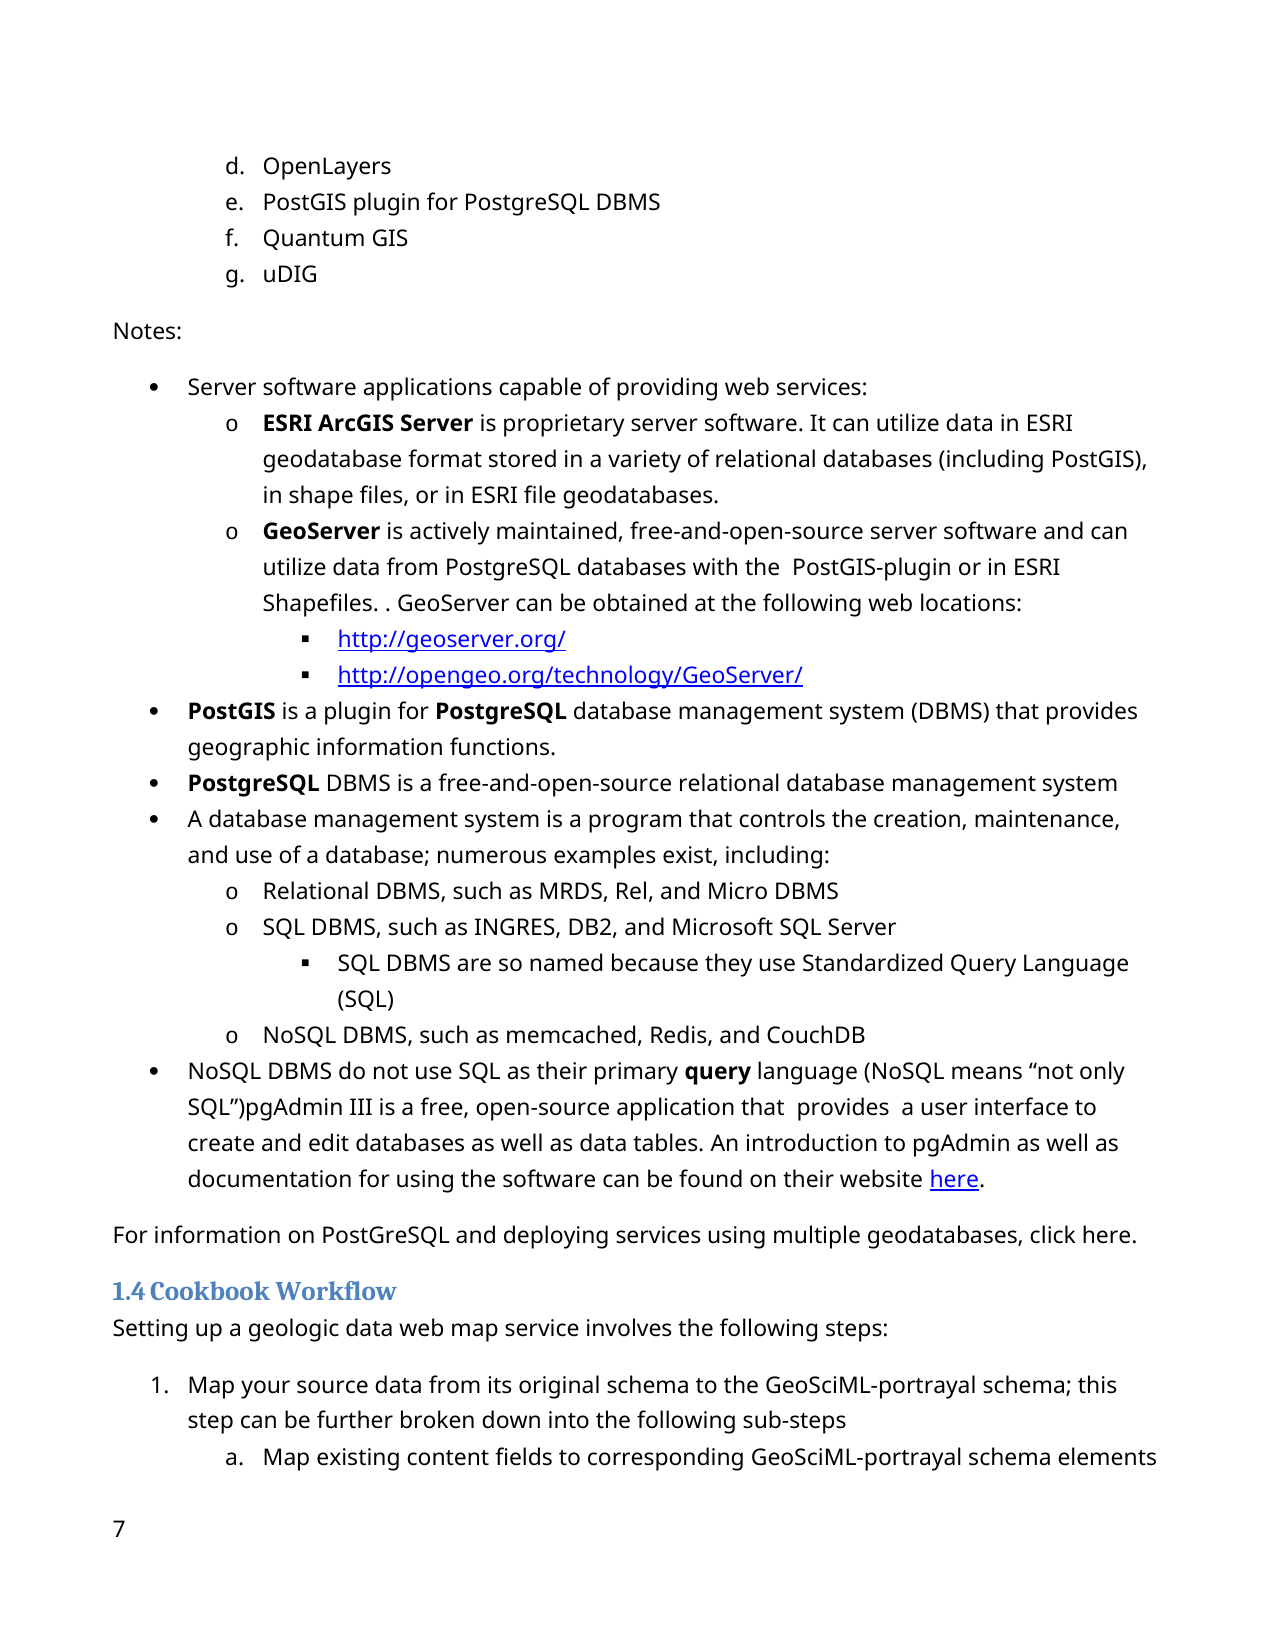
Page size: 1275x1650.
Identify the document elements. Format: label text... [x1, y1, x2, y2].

list PostGIS is a plugin for PostgreSQL database management system (DBMS) that provides geographic information functions. [150, 695, 1162, 762]
list Map existing content fields to corresponding GeoSciML-portrayal schema elements [225, 1440, 1162, 1472]
list NoSQL DBMS, such as memcached, Redis, and CouchDB [225, 1019, 1162, 1050]
list uDIG [225, 258, 1162, 289]
list A database management system is a program that controls the creation, maintenance, and use of a database; numerous examples exist, including: [150, 803, 1162, 870]
text For information on PostGreSQL and deploying services using multiple geodatabases, click here. [112, 1219, 1162, 1251]
list OpenLayers [225, 150, 1162, 181]
list SQL DBMS, such as INGRES, DB2, and Microsoft SQL Server [225, 911, 1162, 942]
list ESRI ArcGIS Server is proprietary server software. It can utilize data in ESRI geodatabase format stored in a variety of relational databases (including PostGIS), in shape files, or in ESRI file geodatabases. [225, 407, 1162, 511]
list http://opengeo.org/technology/GeoServer/ [300, 659, 1162, 690]
list GeoServer is actively maintained, free-and-open-source server software and can utilize data from PostgreSQL databases with the PostGIS-plugin or in ESRI Shapefiles. . GeoServer can be obtained at the following web locations: [225, 515, 1162, 618]
list http://geoserver.org/ [300, 623, 1162, 654]
text Notes: [112, 314, 1162, 346]
list Map your source data from its original schema to the GeoSciML-portrayal schema; this step can be further broken down into the following sub-steps [150, 1368, 1162, 1436]
list Server software applications capable of providing web services: [150, 371, 1162, 403]
subtitle Cookbook Workflow [112, 1276, 1162, 1307]
list Relational DBMS, such as MRDS, Rel, and Micro DBMS [225, 875, 1162, 906]
text Setting up a geologic data web map service involves the following steps: [112, 1312, 1162, 1343]
list NoSQL DBMS do not use SQL as their primary query language (NoSQL means “not only SQL”)pgAdmin III is a free, open-source application that provides a user interface to create and edit databases as well as data tables. An introduction to pgAdmin as well as documentation for using the software can be found on their website here. [150, 1055, 1162, 1194]
list PostgreSQL DBMS is a free-and-open-source relational database management system [150, 767, 1162, 798]
list Quantum GIS [225, 222, 1162, 253]
list SQL DBMS are so named because they use Standardized Query Language (SQL) [300, 947, 1162, 1014]
list PostGIS plugin for PostgreSQL DBMS [225, 186, 1162, 217]
